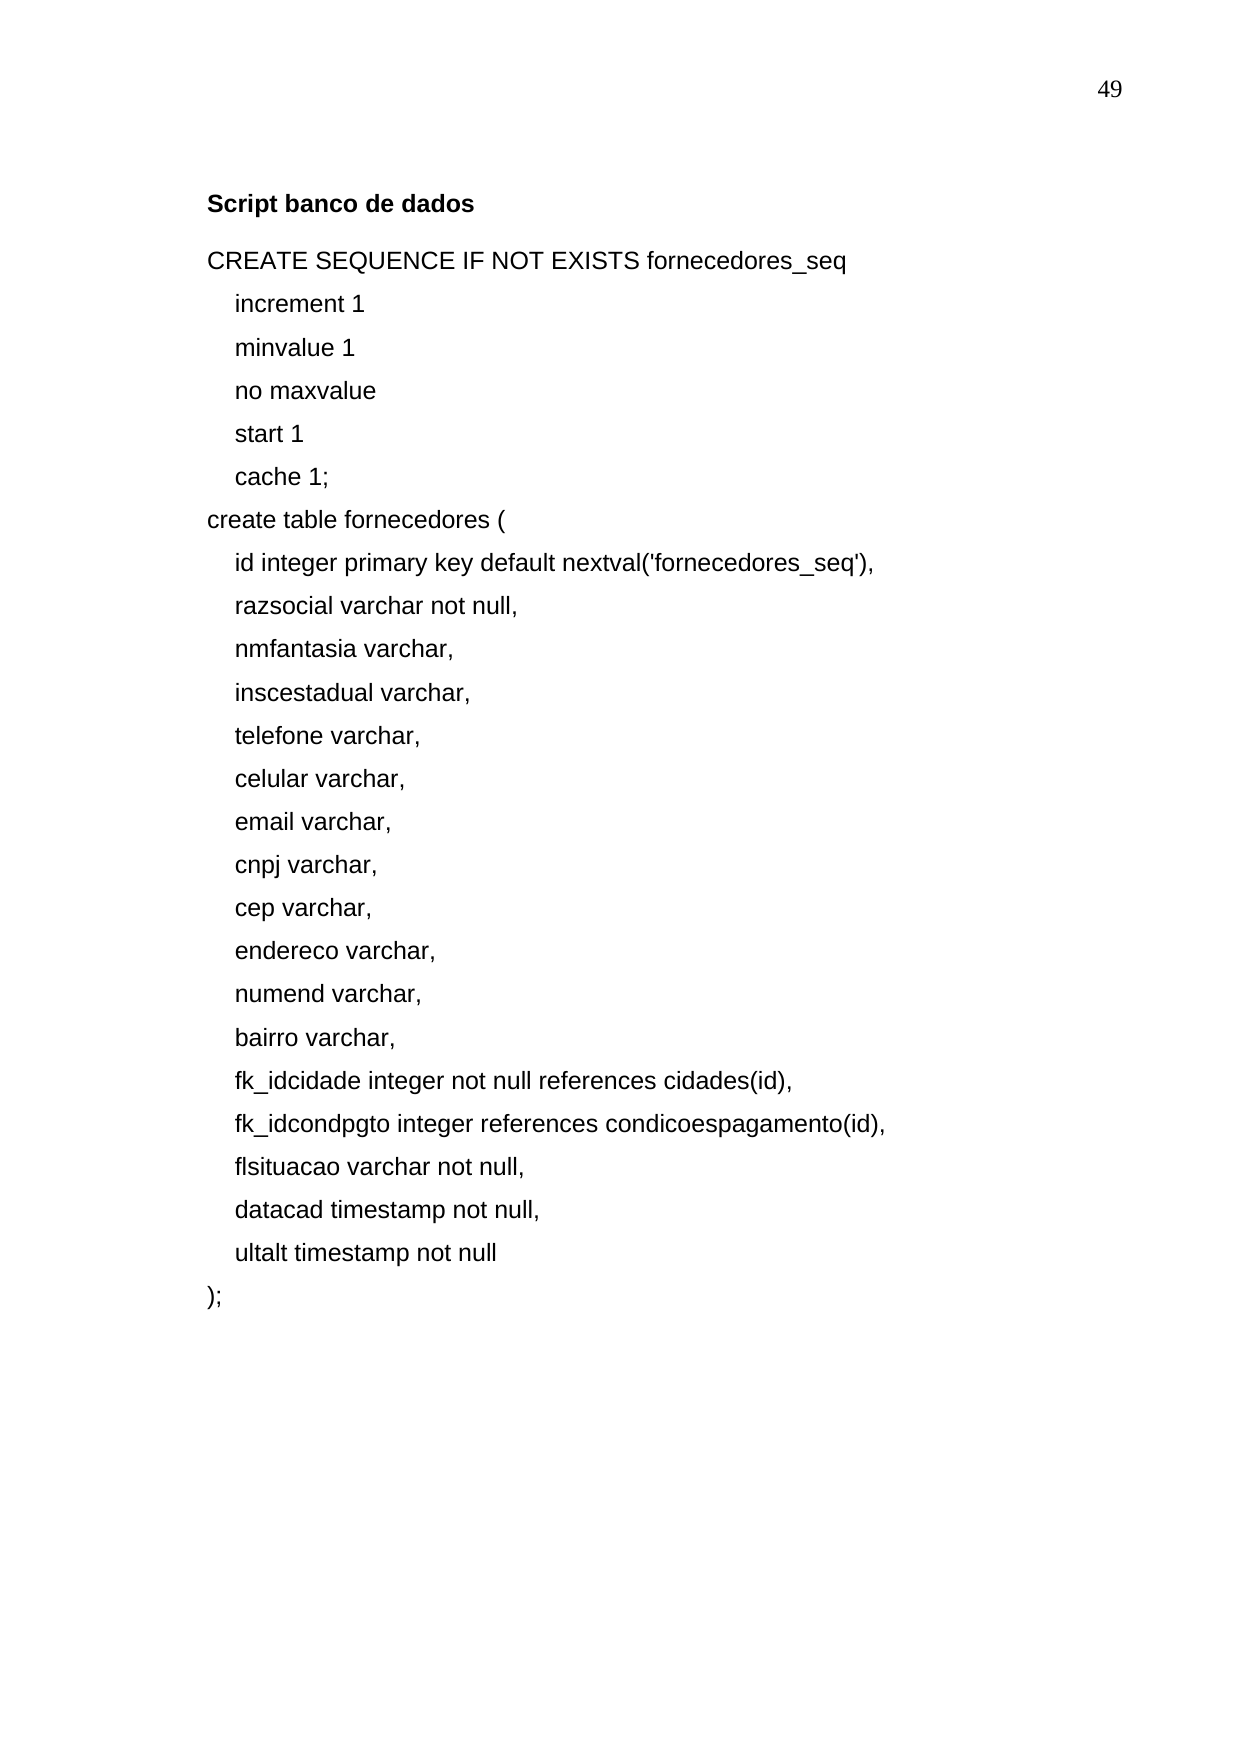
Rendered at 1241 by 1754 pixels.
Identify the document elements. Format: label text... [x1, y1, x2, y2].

text CREATE SEQUENCE IF NOT EXISTS fornecedores_seq [207, 246, 1122, 275]
text cnpj varchar, [207, 850, 1122, 879]
text telefone varchar, [207, 721, 1122, 749]
text razsocial varchar not null, [207, 591, 1122, 620]
text endereco varchar, [207, 936, 1122, 965]
text datacad timestamp not null, [207, 1195, 1122, 1224]
text nmfantasia varchar, [207, 634, 1122, 663]
text increment 1 [207, 289, 1122, 318]
text fk_idcidade integer not null references cidades(id), [207, 1066, 1122, 1094]
text ultalt timestamp not null [207, 1238, 1122, 1267]
text ); [207, 1281, 1122, 1310]
text minvalue 1 [207, 332, 1122, 361]
text celular varchar, [207, 764, 1122, 792]
text cep varchar, [207, 893, 1122, 922]
text inscestadual varchar, [207, 677, 1122, 706]
text Script banco de dados [207, 189, 1122, 217]
text id integer primary key default nextval('fornecedores_seq'), [207, 548, 1122, 577]
text no maxvalue [207, 376, 1122, 404]
text start 1 [207, 419, 1122, 447]
text bairro varchar, [207, 1022, 1122, 1051]
text email varchar, [207, 807, 1122, 836]
text numend varchar, [207, 979, 1122, 1008]
text flsituacao varchar not null, [207, 1152, 1122, 1181]
text cache 1; [207, 462, 1122, 491]
text create table fornecedores ( [207, 505, 1122, 534]
text fk_idcondpgto integer references condicoespagamento(id), [207, 1109, 1122, 1137]
